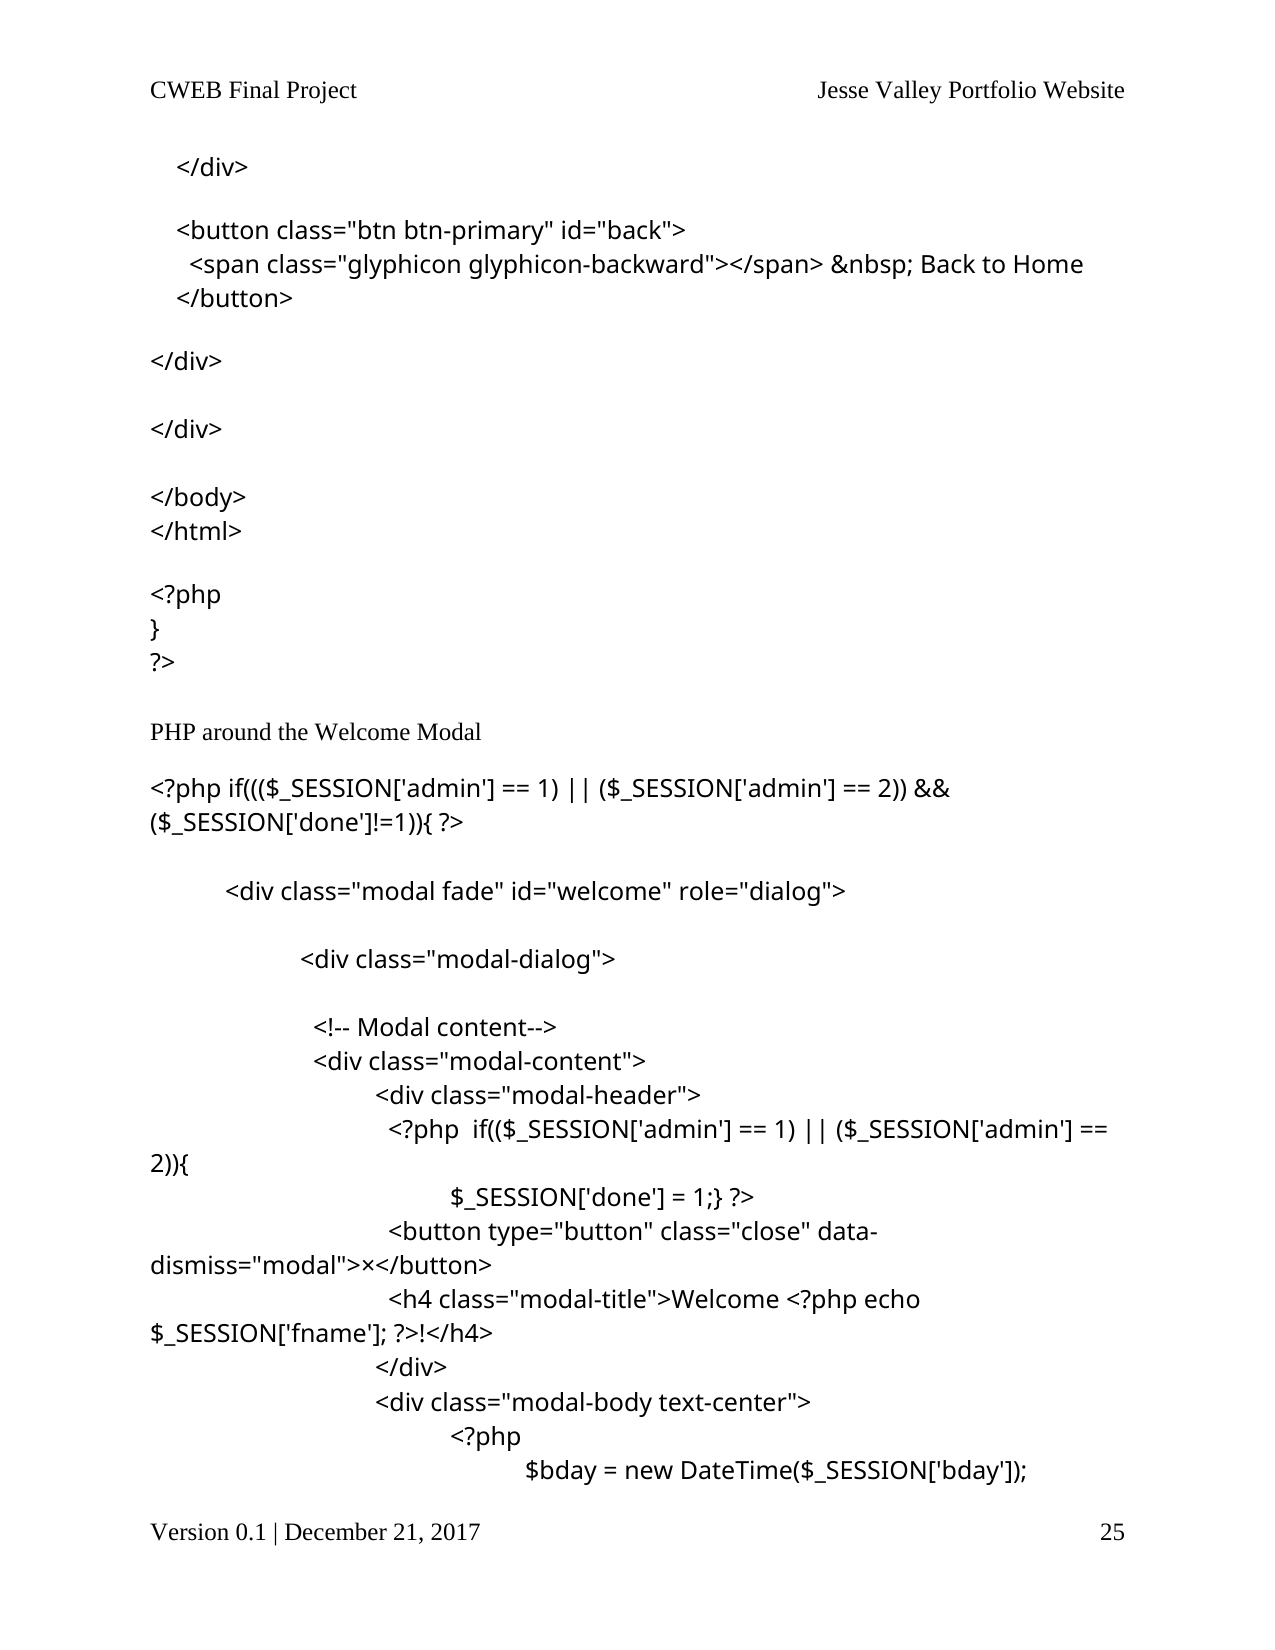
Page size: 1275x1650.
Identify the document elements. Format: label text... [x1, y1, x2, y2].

text $_SESSION['done'] = 1;} ?> [150, 1180, 1125, 1214]
subtitle PHP around the Welcome Modal [150, 717, 1125, 746]
text ?> [150, 645, 1125, 679]
text <button class="btn btn-primary" id="back"> [150, 213, 1125, 247]
text <div class="modal-body text-center"> [150, 1384, 1125, 1418]
text </body> [150, 480, 1125, 514]
text } [150, 611, 1125, 645]
text <?php if((($_SESSION['admin'] == 1) || ($_SESSION['admin'] == 2)) && ($_SESSION['done']!=1)){ ?> [150, 771, 1125, 839]
text </div> [150, 344, 1125, 378]
text <span class="glyphicon glyphicon-backward"></span> &nbsp; Back to Home [150, 247, 1125, 281]
text </button> [150, 281, 1125, 315]
text <div class="modal fade" id="welcome" role="dialog"> [150, 873, 1125, 907]
text <div class="modal-header"> [150, 1078, 1125, 1112]
text <h4 class="modal-title">Welcome <?php echo $_SESSION['fname']; ?>!</h4> [150, 1282, 1125, 1350]
text <div class="modal-dialog"> [150, 941, 1125, 975]
text $bday = new DateTime($_SESSION['bday']); [150, 1452, 1125, 1486]
text <?php [150, 577, 1125, 611]
text <?php [150, 1418, 1125, 1452]
text </div> [150, 412, 1125, 446]
text </div> [150, 150, 1125, 184]
text <!-- Modal content--> [150, 1009, 1125, 1043]
text <?php if(($_SESSION['admin'] == 1) || ($_SESSION['admin'] == 2)){ [150, 1112, 1125, 1180]
text </html> [150, 514, 1125, 548]
text <button type="button" class="close" data-dismiss="modal">×</button> [150, 1214, 1125, 1282]
text </div> [150, 1350, 1125, 1384]
text <div class="modal-content"> [150, 1043, 1125, 1078]
